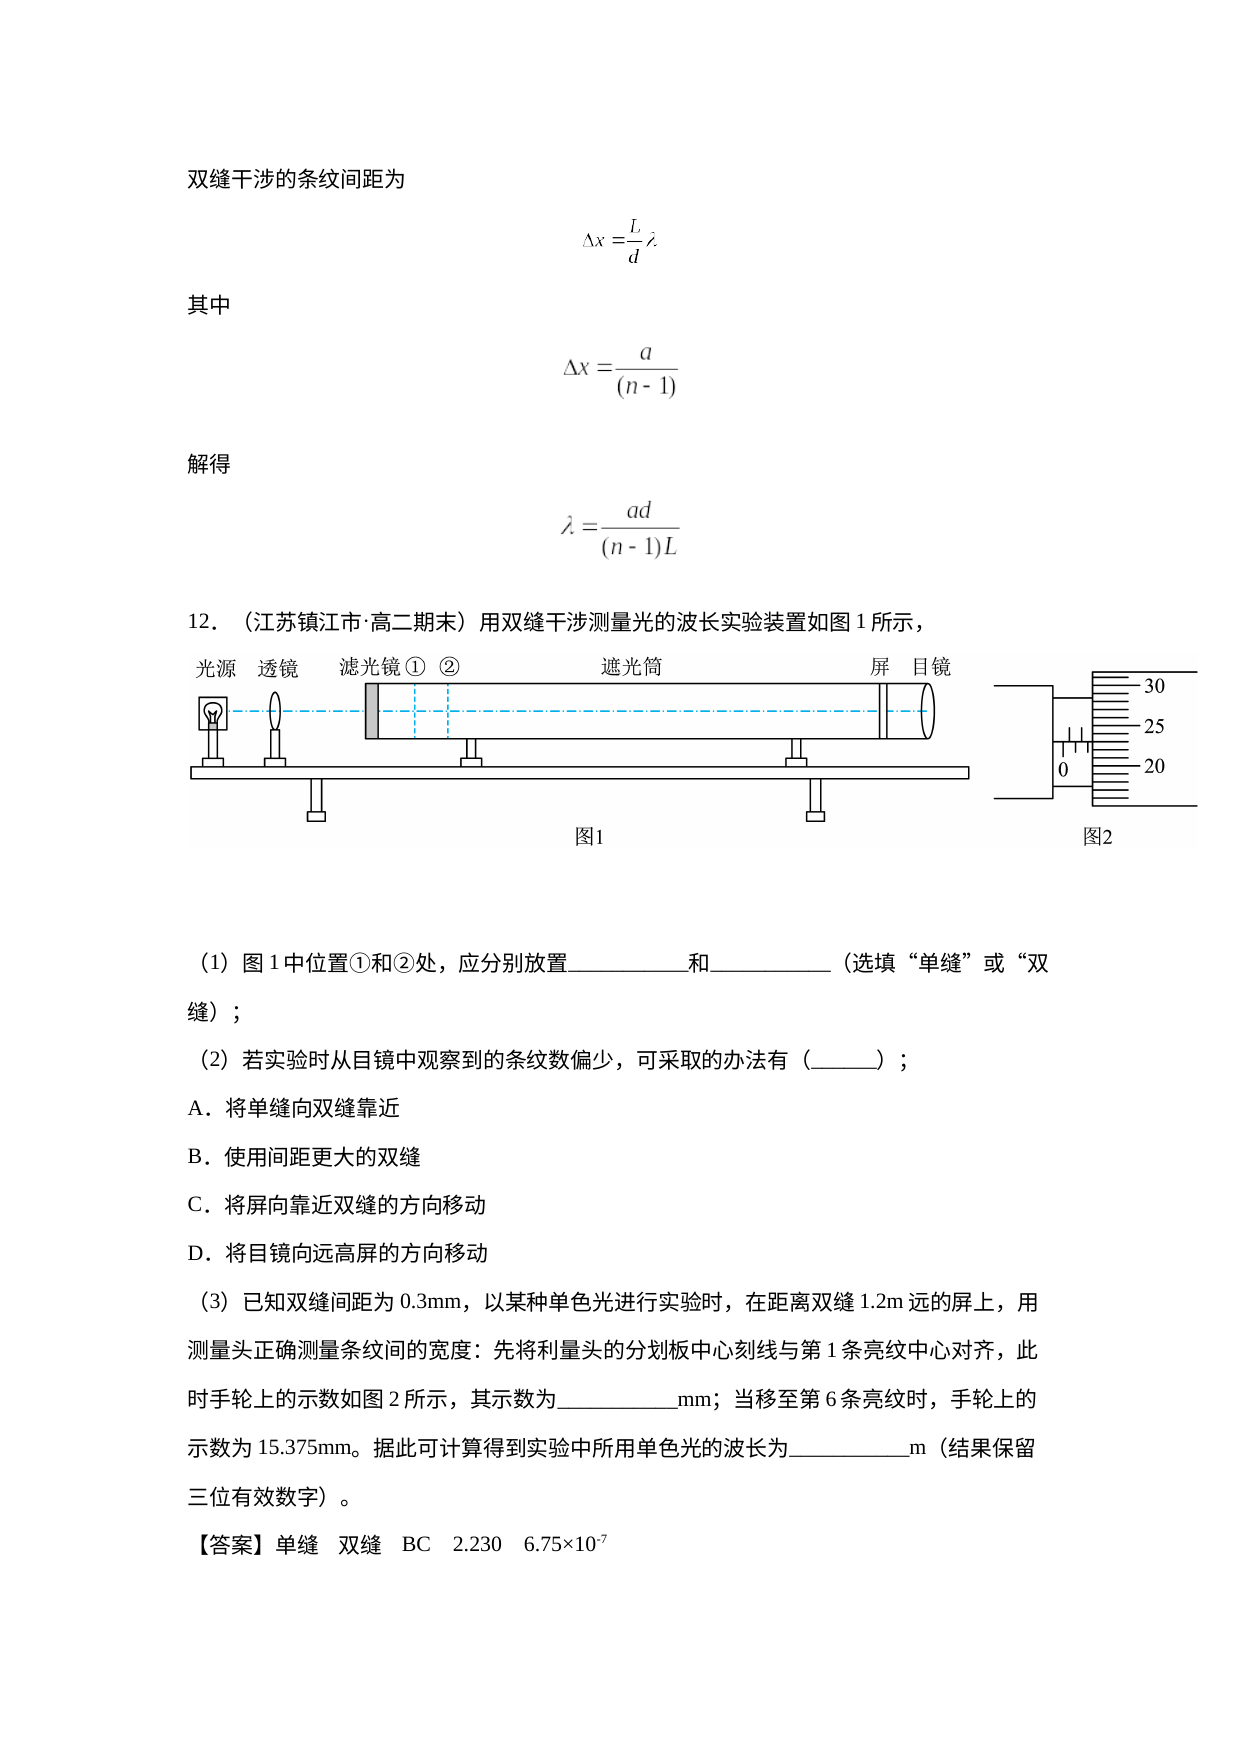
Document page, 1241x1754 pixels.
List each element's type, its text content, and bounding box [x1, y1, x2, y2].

text 其中 [187, 288, 1053, 320]
text 双缝干涉的条纹间距为 [187, 162, 1053, 194]
text 解得 [187, 446, 1053, 479]
text （2）若实验时从目镜中观察到的条纹数偏少，可采取的办法有（______）； [187, 1043, 1053, 1075]
text 【答案】单缝 双缝 BC 2.230 6.75×10-7 [187, 1528, 1053, 1560]
text 12．（江苏镇江市·高二期末）用双缝干涉测量光的波长实验装置如图1所示， [187, 605, 1053, 637]
text C．将屏向靠近双缝的方向移动 [187, 1188, 1053, 1220]
text B．使用间距更大的双缝 [187, 1139, 1053, 1172]
text D．将目镜向远高屏的方向移动 [187, 1236, 1053, 1268]
text （3）已知双缝间距为0.3mm，以某种单色光进行实验时，在距离双缝1.2m远的屏上，用测量头正确测量条纹间的宽度：先将利量头的分划板中心刻线与第1条亮纹中心对齐，此时手轮上的示数如图2所示，其示数为___________mm；当移至第6条亮纹时，手轮上的示数为15.375mm。据此可计算得到实验中所用单色光的波长为___________m（结果保留三位有效数字）。 [187, 1284, 1053, 1512]
text （1）图1中位置①和②处，应分别放置___________和___________（选填“单缝”或“双缝）； [187, 946, 1053, 1027]
text A．将单缝向双缝靠近 [187, 1091, 1053, 1123]
picture [187, 653, 1199, 849]
